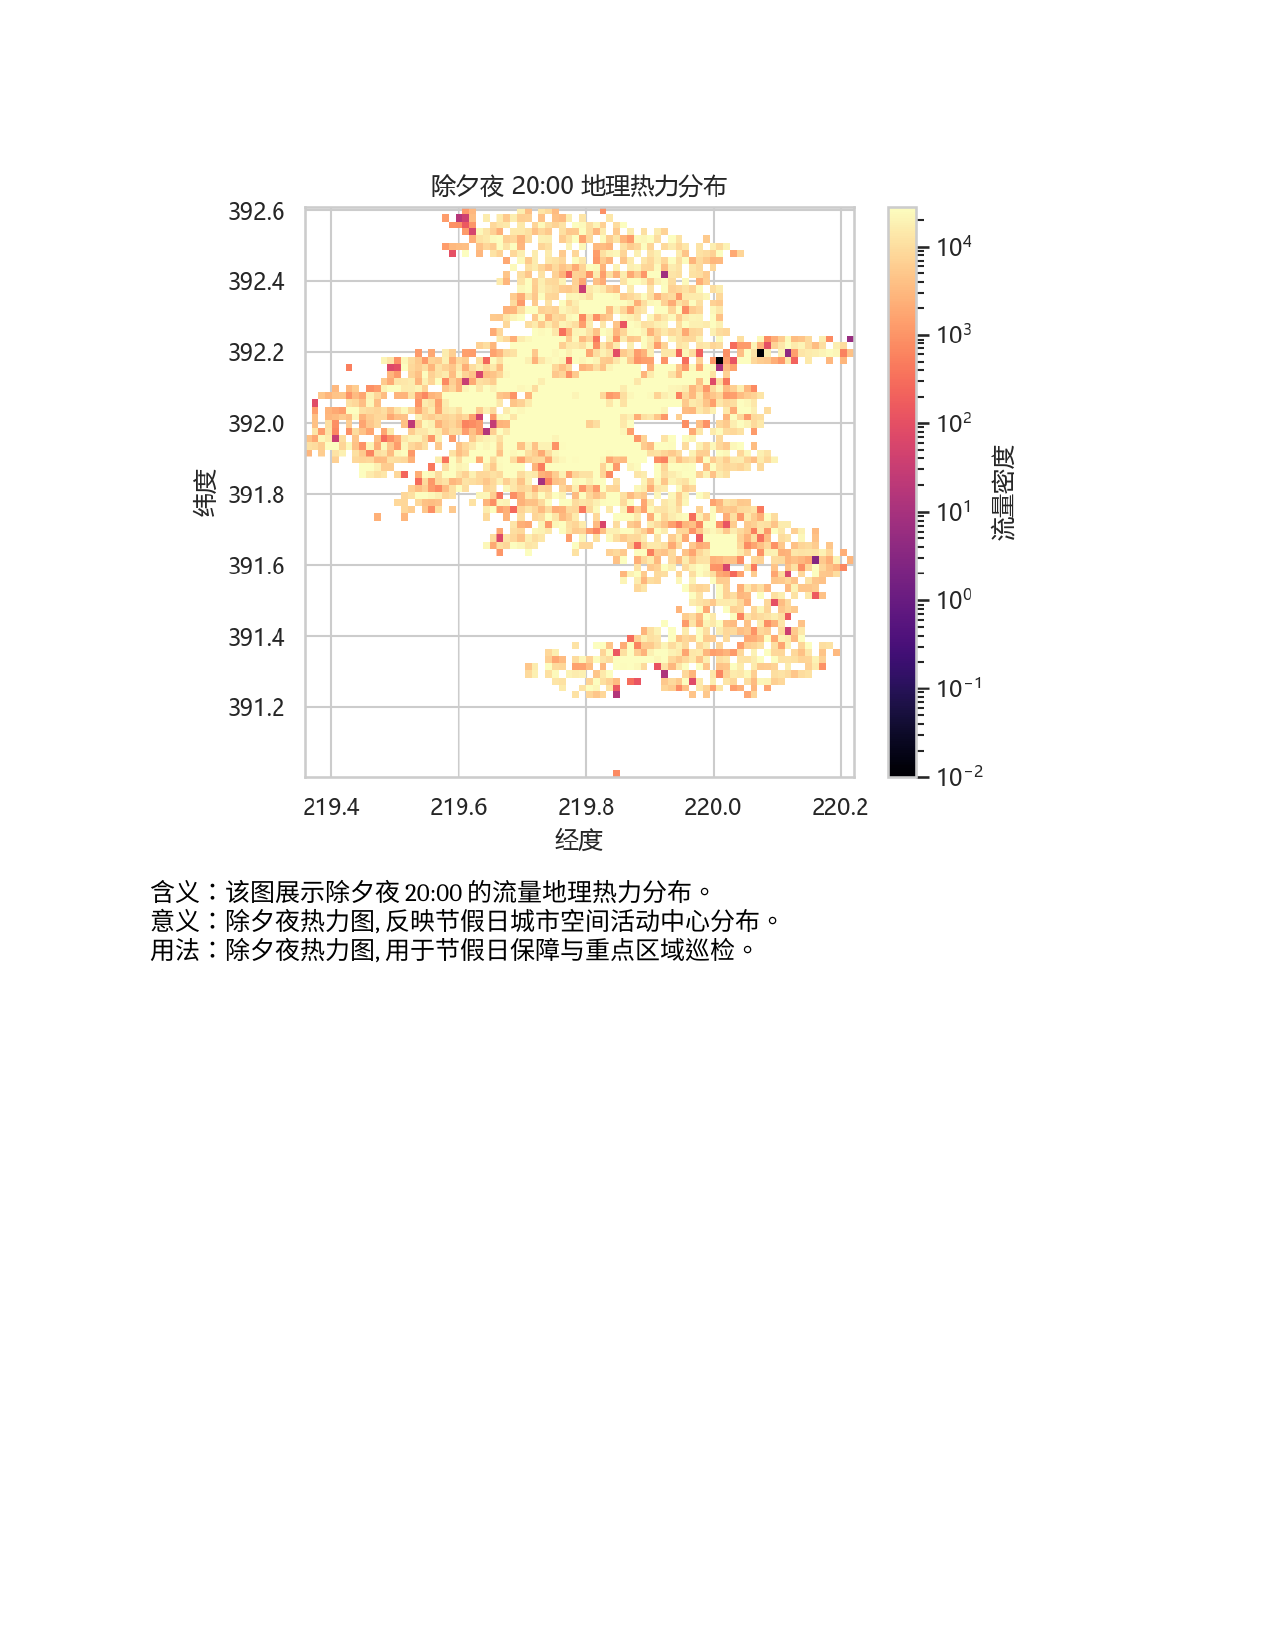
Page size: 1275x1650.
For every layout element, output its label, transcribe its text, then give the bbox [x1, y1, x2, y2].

picture [168, 150, 1044, 880]
